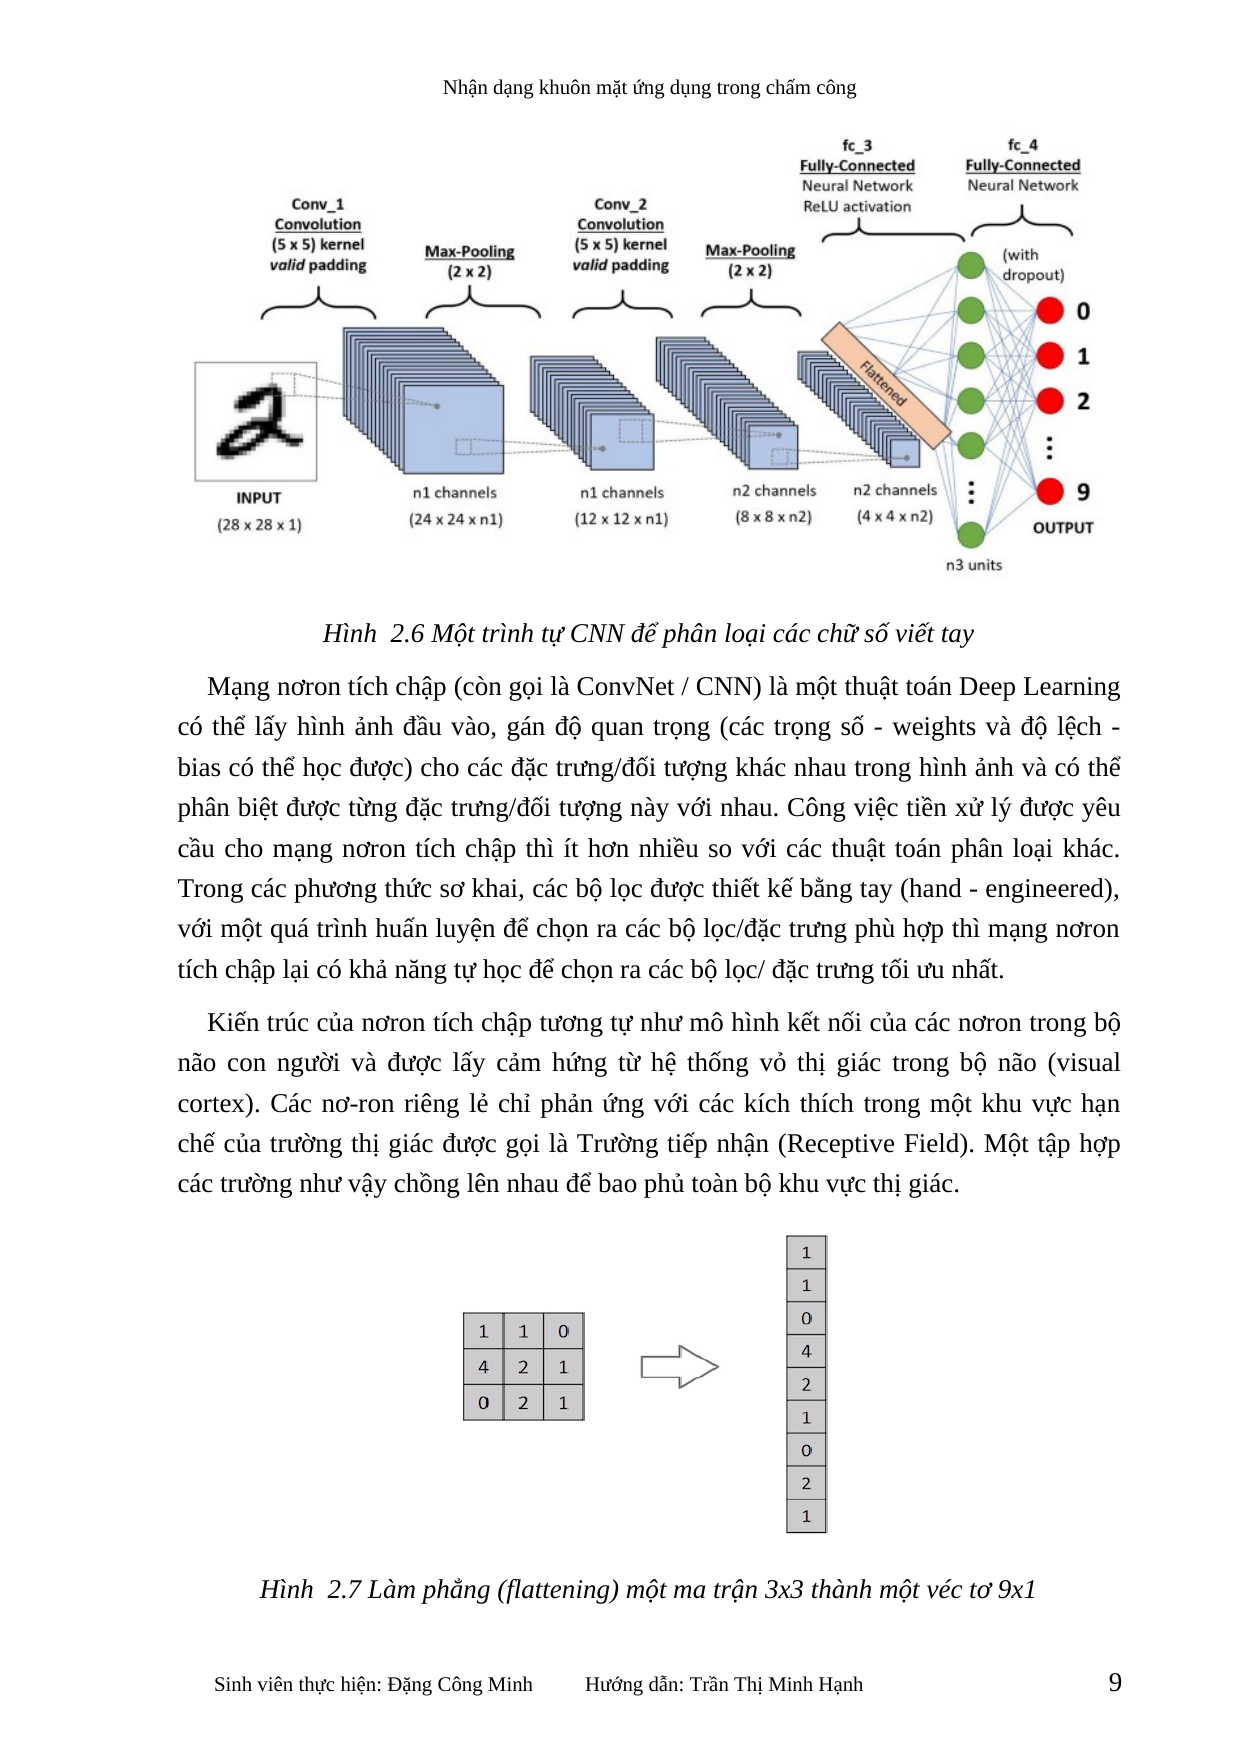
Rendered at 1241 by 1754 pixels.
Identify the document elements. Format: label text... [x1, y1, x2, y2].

text Mạng nơron tích chập (còn gọi là ConvNet / CNN) là một thuật toán Deep Learning có thể lấy hình ảnh đầu vào, gán độ quan trọng (các trọng số - weights và độ lệch - bias có thể học được) cho các đặc trưng/đối tượng khác nhau trong hình ảnh và có thể phân biệt được từng đặc trưng/đối tượng này với nhau. Công việc tiền xử lý được yêu cầu cho mạng nơron tích chập thì ít hơn nhiều so với các thuật toán phân loại khác. Trong các phương thức sơ khai, các bộ lọc được thiết kế bằng tay (hand - engineered), với một quá trình huấn luyện để chọn ra các bộ lọc/đặc trưng phù hợp thì mạng nơron tích chập lại có khả năng tự học để chọn ra các bộ lọc/ đặc trưng tối ưu nhất. [177, 670, 1122, 984]
text Kiến trúc của nơron tích chập tương tự như mô hình kết nối của các nơron trong bộ não con người và được lấy cảm hứng từ hệ thống vỏ thị giác trong bộ não (visual cortex). Các nơ-ron riêng lẻ chỉ phản ứng với các kích thích trong một khu vực hạn chế của trường thị giác được gọi là Trường tiếp nhận (Receptive Field). Một tập hợp các trường như vậy chồng lên nhau để bao phủ toàn bộ khu vực thị giác. [177, 1006, 1122, 1199]
picture [423, 1220, 876, 1552]
picture [192, 118, 1107, 596]
